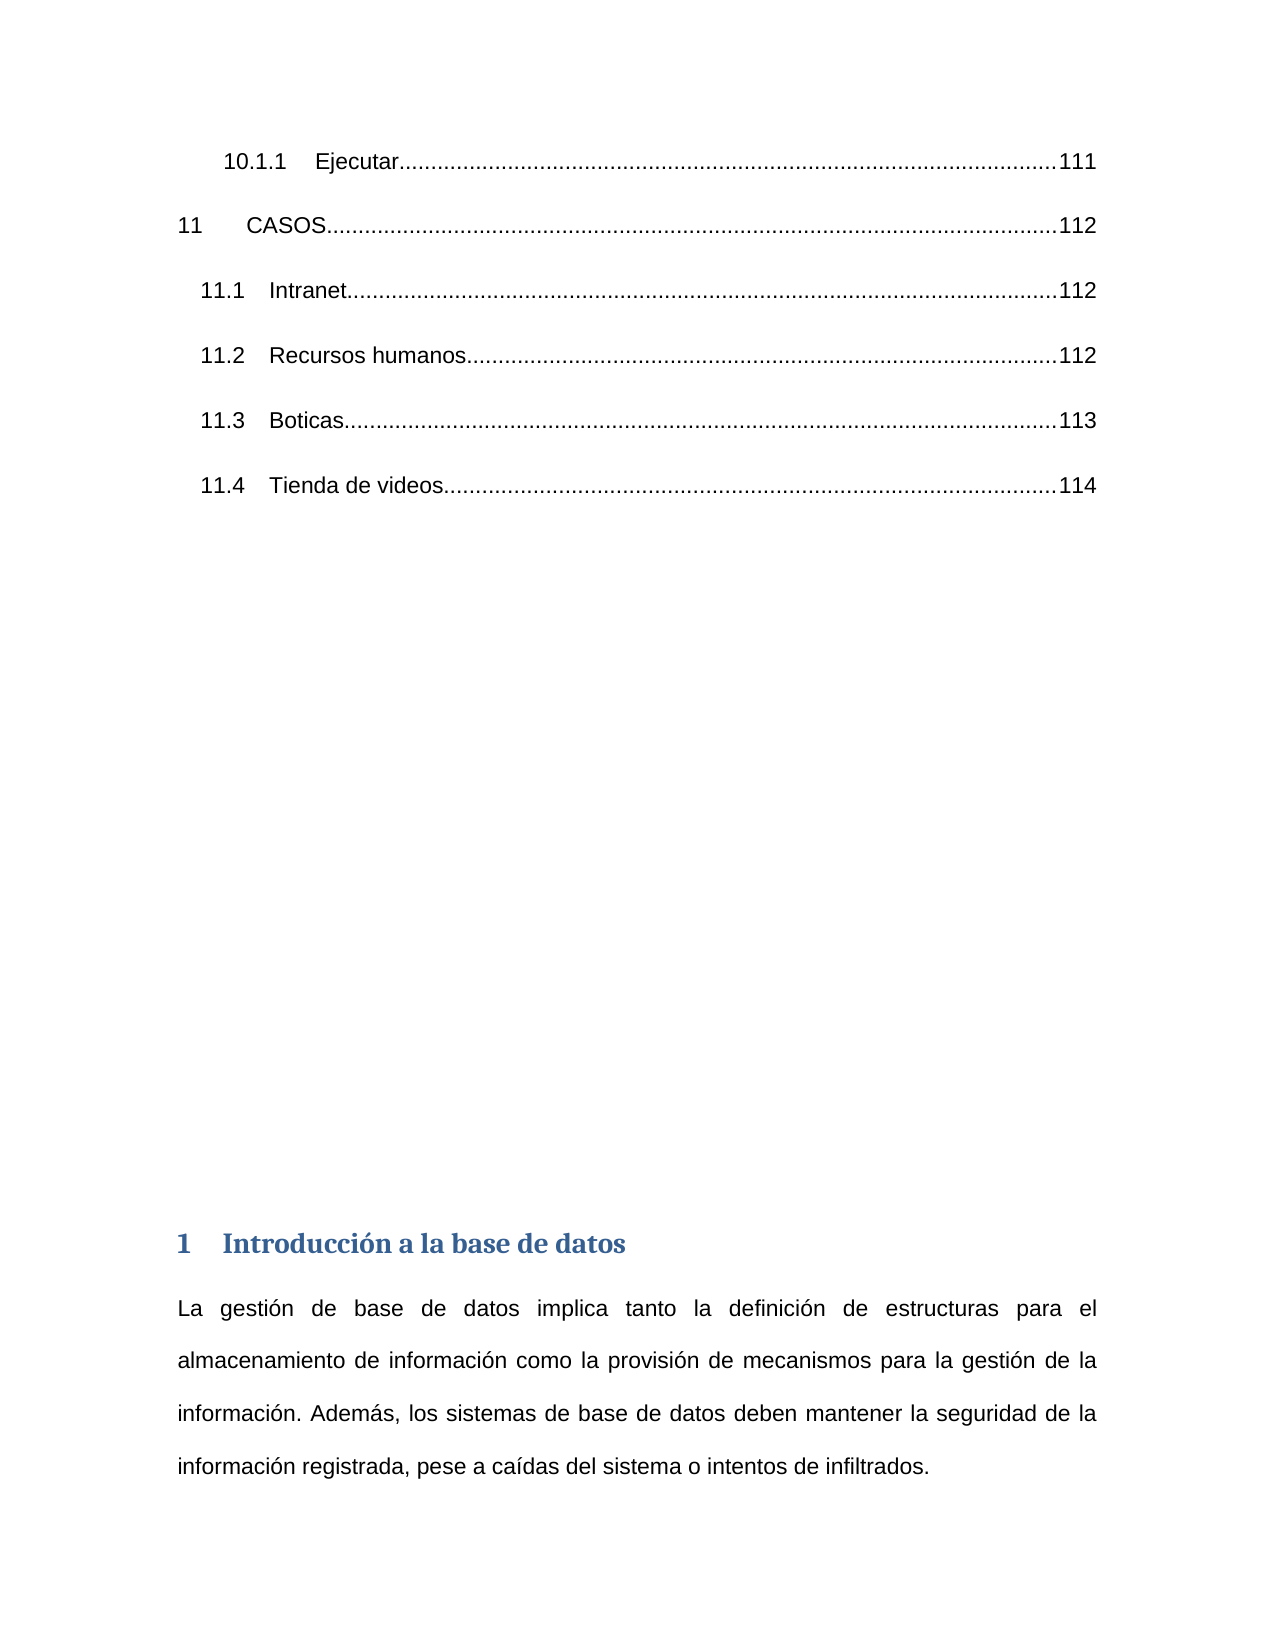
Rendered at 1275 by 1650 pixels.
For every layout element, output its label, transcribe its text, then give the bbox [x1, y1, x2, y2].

subtitle Introducción a la base de datos [177, 1227, 1098, 1261]
text La gestión de base de datos implica tanto la definición de estructuras para el almacenamiento de información como la provisión de mecanismos para la gestión de la información. Además, los sistemas de base de datos deben mantener la seguridad de la información registrada, pese a caídas del sistema o intentos de infiltrados. [177, 1294, 1098, 1479]
